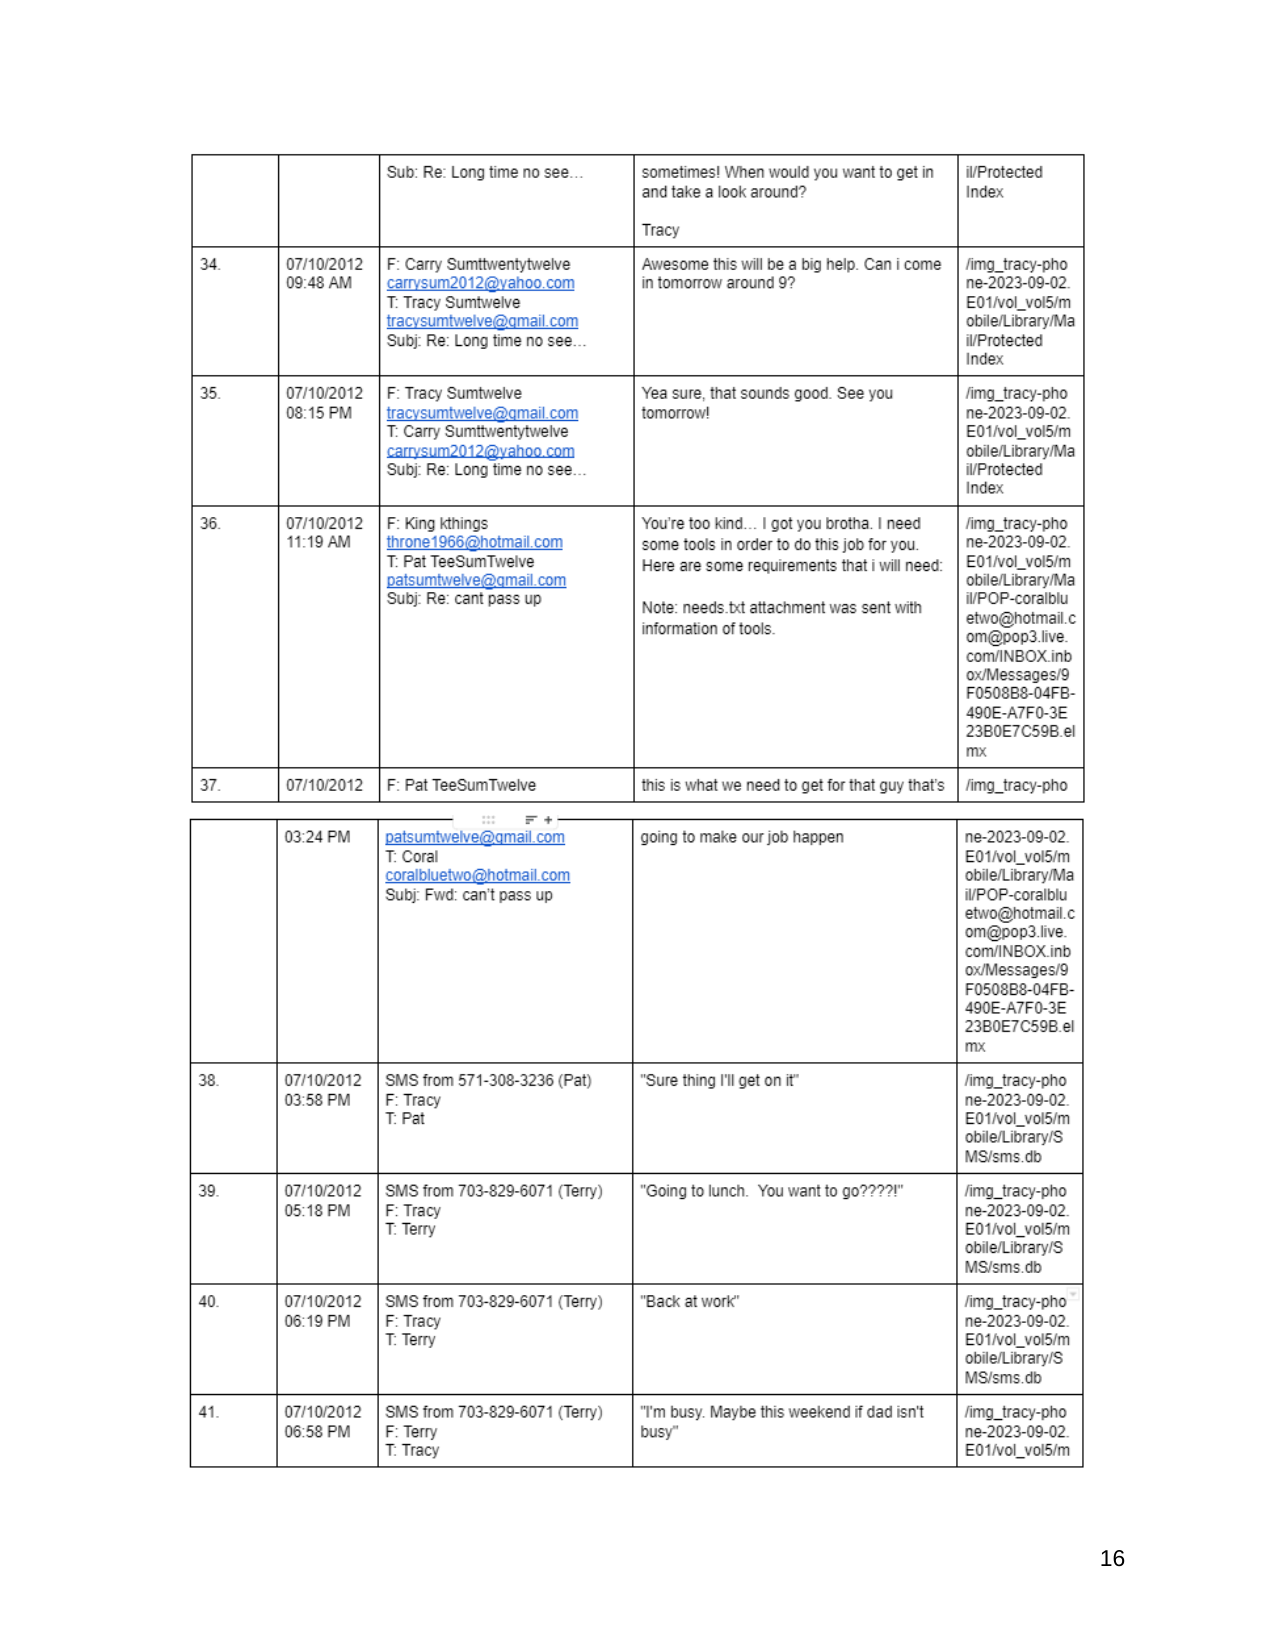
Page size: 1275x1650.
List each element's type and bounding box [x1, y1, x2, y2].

picture [186, 150, 1089, 812]
picture [186, 815, 1089, 1473]
